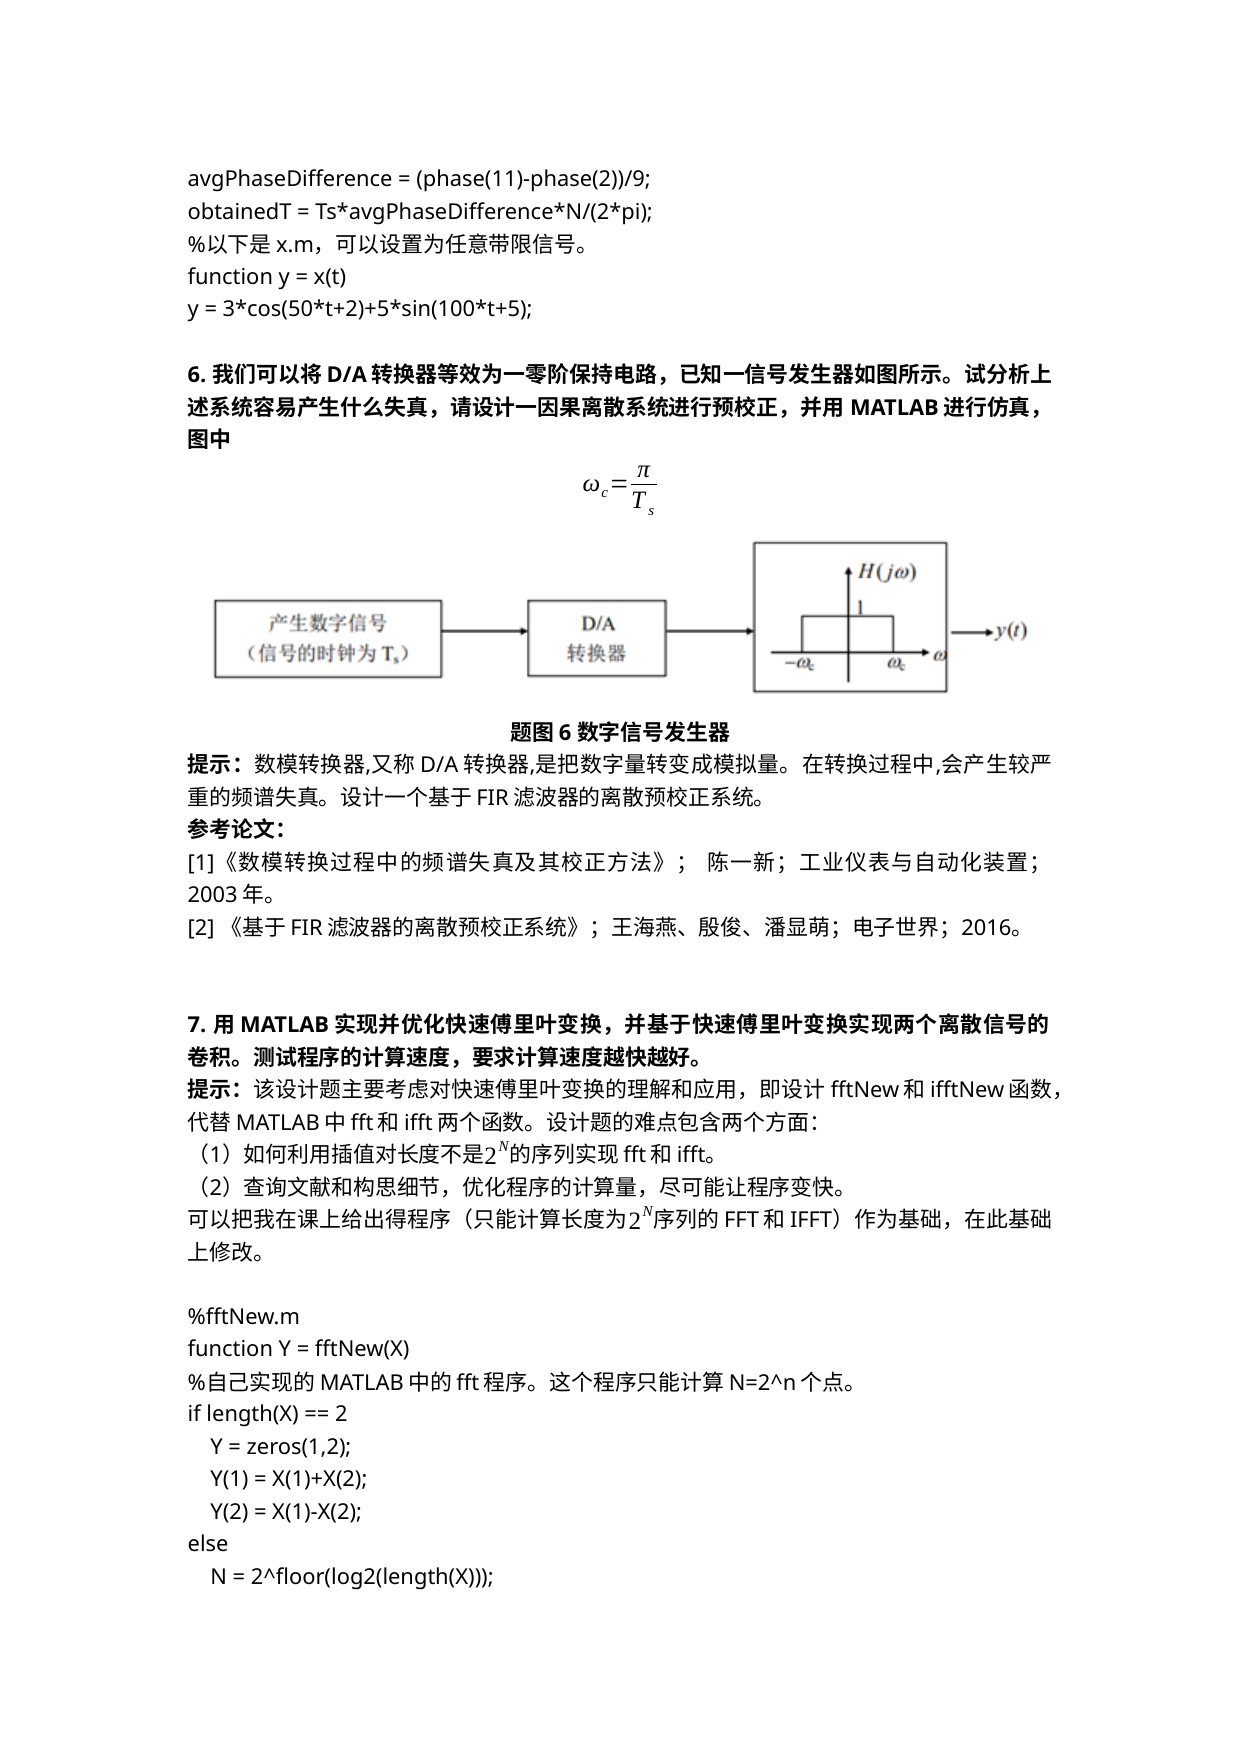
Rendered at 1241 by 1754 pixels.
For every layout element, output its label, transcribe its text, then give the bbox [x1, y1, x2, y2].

text y = 3*cos(50*t+2)+5*sin(100*t+5); [187, 292, 1053, 324]
text [1]《数模转换过程中的频谱失真及其校正方法》； 陈一新；工业仪表与自动化装置；2003年。 [187, 844, 1053, 909]
text %自己实现的MATLAB中的fft程序。这个程序只能计算N=2^n个点。 [187, 1364, 1053, 1397]
text （2）查询文献和构思细节，优化程序的计算量，尽可能让程序变快。 [187, 1169, 1053, 1202]
text if length(X) == 2 [187, 1397, 1053, 1429]
text 提示：该设计题主要考虑对快速傅里叶变换的理解和应用，即设计fftNew和ifftNew函数，代替MATLAB中fft和ifft两个函数。设计题的难点包含两个方面： [187, 1072, 1053, 1137]
text function y = x(t) [187, 259, 1053, 292]
picture [187, 519, 1053, 708]
text %fftNew.m [187, 1299, 1053, 1332]
text 6. 我们可以将D/A转换器等效为一零阶保持电路，已知一信号发生器如图所示。试分析上述系统容易产生什么失真，请设计一因果离散系统进行预校正，并用MATLAB进行仿真，图中 [187, 357, 1053, 454]
text obtainedT = Ts*avgPhaseDifference*N/(2*pi); [187, 194, 1053, 227]
text 可以把我在课上给出得程序（只能计算长度为序列的FFT和IFFT）作为基础，在此基础上修改。 [187, 1202, 1053, 1267]
text N = 2^floor(log2(length(X))); [187, 1559, 1053, 1592]
text Y(2) = X(1)-X(2); [187, 1494, 1053, 1527]
text function Y = fftNew(X) [187, 1332, 1053, 1364]
text 7. 用MATLAB实现并优化快速傅里叶变换，并基于快速傅里叶变换实现两个离散信号的卷积。测试程序的计算速度，要求计算速度越快越好。 [187, 1007, 1053, 1072]
text Y = zeros(1,2); [187, 1429, 1053, 1462]
text 提示：数模转换器,又称D/A转换器,是把数字量转变成模拟量。在转换过程中,会产生较严重的频谱失真。设计一个基于FIR滤波器的离散预校正系统。 [187, 747, 1053, 812]
text 参考论文： [187, 812, 1053, 844]
text Y(1) = X(1)+X(2); [187, 1462, 1053, 1494]
text %以下是x.m，可以设置为任意带限信号。 [187, 227, 1053, 259]
text avgPhaseDifference = (phase(11)-phase(2))/9; [187, 162, 1053, 194]
text [2] 《基于FIR滤波器的离散预校正系统》；王海燕、殷俊、潘显萌；电子世界；2016。 [187, 909, 1053, 942]
text （1）如何利用插值对长度不是的序列实现fft和ifft。 [187, 1137, 1053, 1169]
text 题图6 数字信号发生器 [187, 714, 1053, 747]
text else [187, 1527, 1053, 1559]
